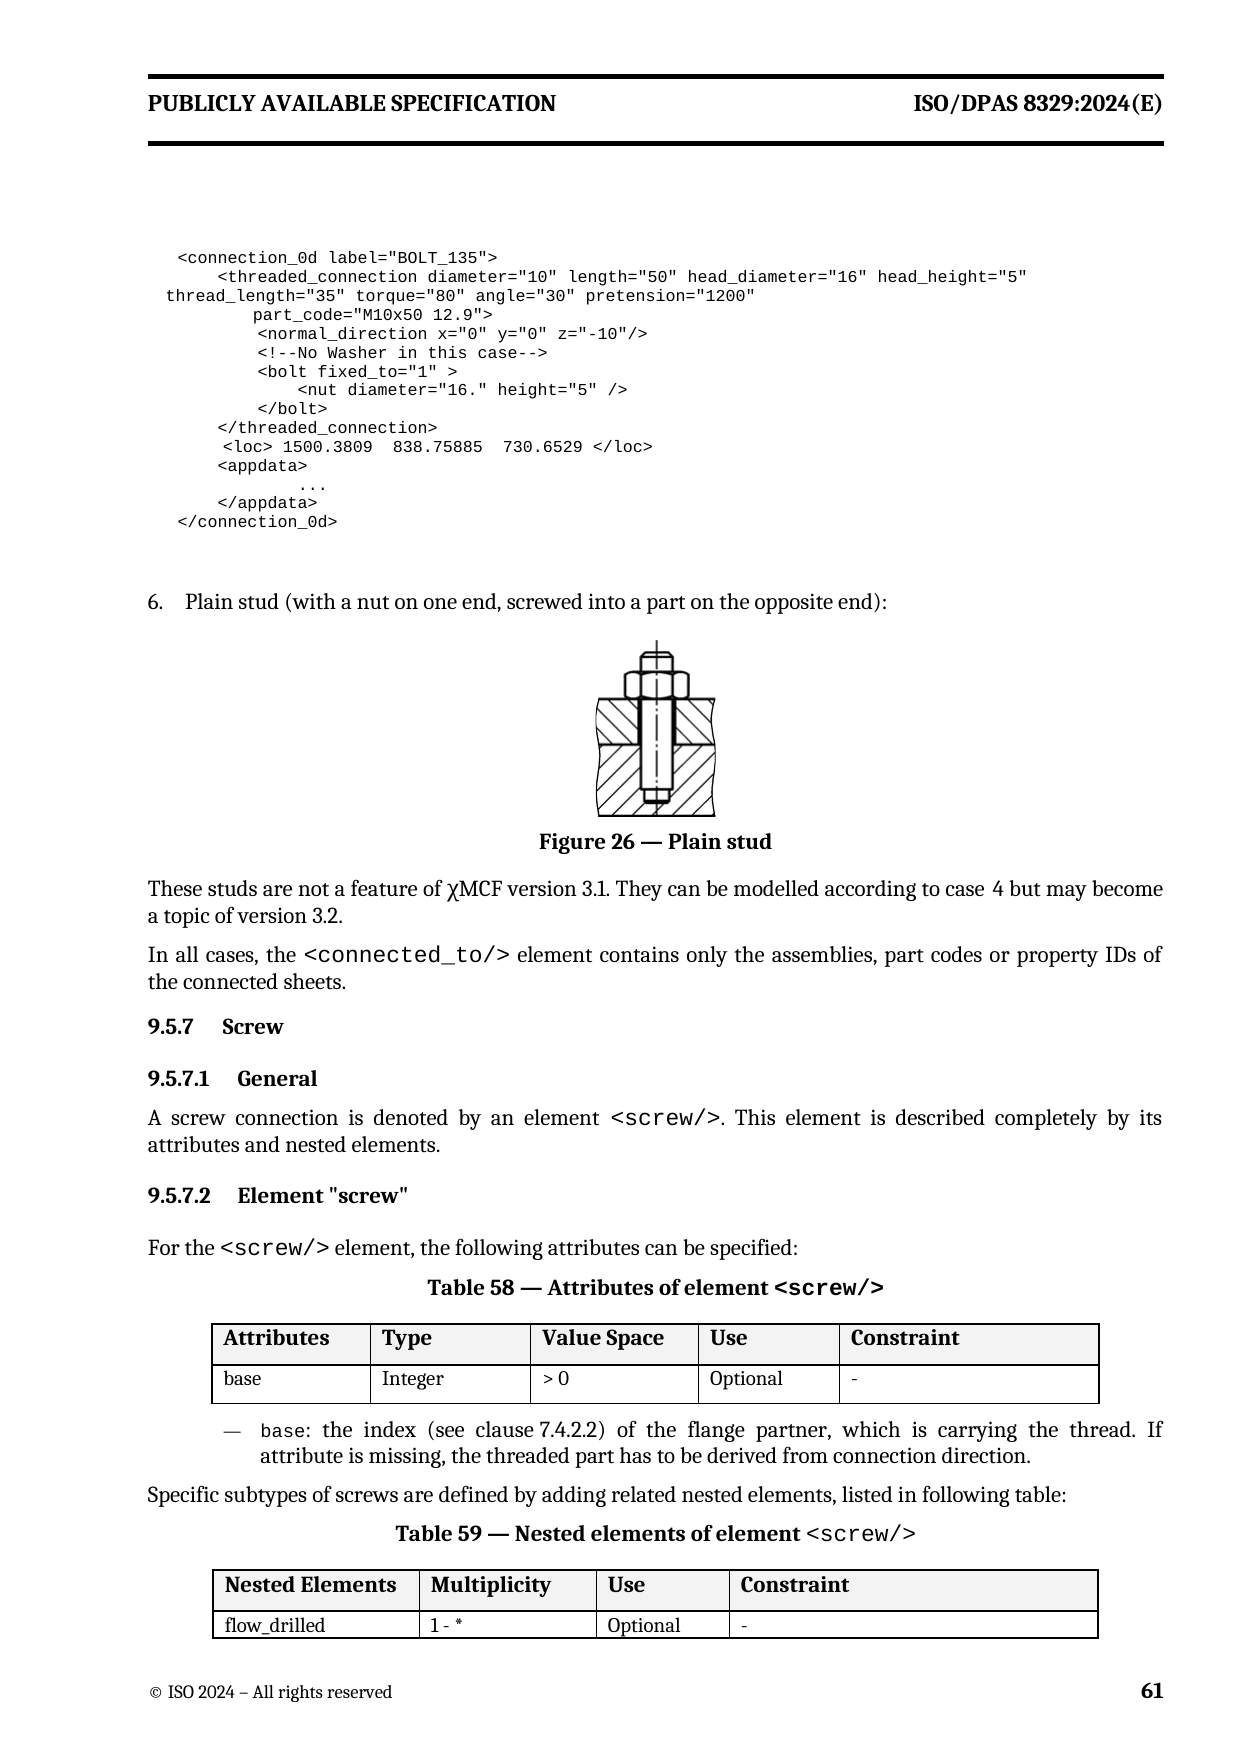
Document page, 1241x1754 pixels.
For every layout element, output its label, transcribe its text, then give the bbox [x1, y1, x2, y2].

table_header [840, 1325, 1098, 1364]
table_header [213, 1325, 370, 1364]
text For the <screw/> element, the following attributes can be specified: [148, 1234, 1163, 1262]
text <!--No Washer in this case--> [165, 344, 1146, 363]
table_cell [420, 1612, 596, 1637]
subtitle General [148, 1065, 1163, 1092]
picture [595, 640, 716, 817]
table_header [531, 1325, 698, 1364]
text Specific subtypes of screws are defined by adding related nested elements, listed in following table: [148, 1482, 1163, 1508]
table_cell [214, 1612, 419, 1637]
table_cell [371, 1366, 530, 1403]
text <connection_0d label="BOLT_135"> [165, 250, 1146, 269]
text Table 58 — Attributes of element <screw/> [148, 1274, 1163, 1302]
text </bolt> [165, 401, 1146, 420]
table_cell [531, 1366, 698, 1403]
text These studs are not a feature of χMCF version 3.1. They can be modelled according to case 4 but may become a topic of version 3.2. [148, 876, 1163, 929]
text <nut diameter="16." height="5" /> [165, 382, 1146, 401]
text </connection_0d> [165, 514, 1146, 533]
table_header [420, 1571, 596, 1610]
text <appdata> [165, 457, 1146, 476]
text ... [165, 476, 1146, 495]
subtitle Element "screw" [148, 1183, 1163, 1209]
text <normal_direction x="0" y="0" z="-10"/> [165, 325, 1146, 344]
text </appdata> [165, 495, 1146, 514]
text part_code="M10x50 12.9"> [165, 307, 1146, 325]
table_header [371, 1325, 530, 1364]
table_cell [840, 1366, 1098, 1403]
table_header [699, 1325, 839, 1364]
text A screw connection is denoted by an element <screw/>. This element is described completely by its attributes and nested elements. [148, 1104, 1163, 1158]
text In all cases, the <connected_to/> element contains only the assemblies, part codes or property IDs of the connected sheets. [148, 941, 1163, 995]
text </threaded_connection> [165, 420, 1146, 438]
list Plain stud (with a nut on one end, screwed into a part on the opposite end): [148, 589, 1163, 616]
text <bolt fixed_to="1" > [165, 363, 1146, 382]
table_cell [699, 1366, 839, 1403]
text <threaded_connection diameter="10" length="50" head_diameter="16" head_height="5" thread_length="35" torque="80" angle="30" pretension="1200" [165, 269, 1146, 307]
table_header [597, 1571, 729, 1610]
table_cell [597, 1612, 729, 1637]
text Figure 26 — Plain stud [148, 829, 1163, 855]
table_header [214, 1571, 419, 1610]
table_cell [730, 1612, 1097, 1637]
text <loc> 1500.3809 838.75885 730.6529 </loc> [165, 438, 1146, 457]
subtitle Screw [148, 1014, 1163, 1040]
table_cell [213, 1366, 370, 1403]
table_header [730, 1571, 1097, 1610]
text Table 59 — Nested elements of element <screw/> [148, 1521, 1163, 1548]
list base: the index (see clause 7.4.2.2) of the flange partner, which is carrying the thread. If attribute is missing, the threaded part has to be derived from connection direction. [223, 1417, 1163, 1469]
